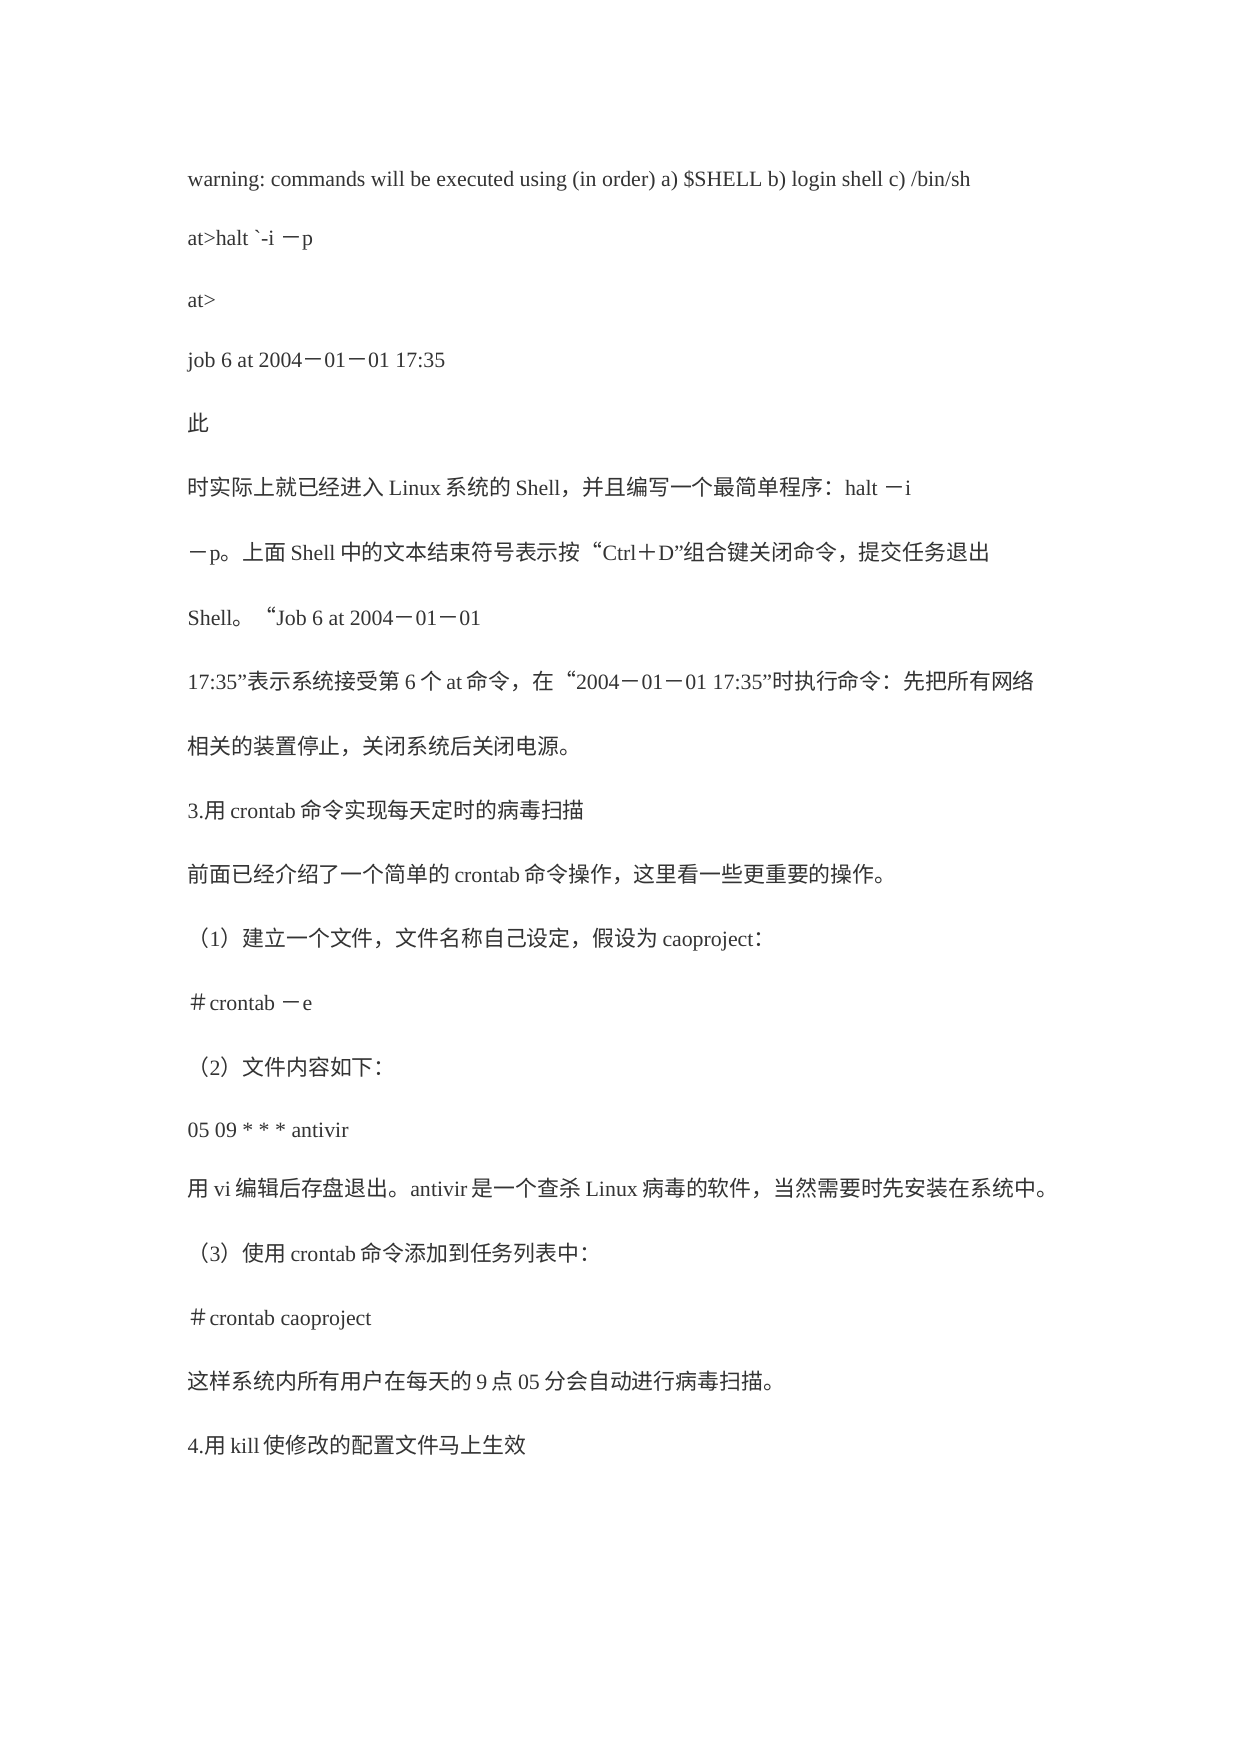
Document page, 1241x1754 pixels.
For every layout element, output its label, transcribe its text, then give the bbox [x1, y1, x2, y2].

text ＃crontab －e [187, 985, 1053, 1017]
text warning: commands will be executed using (in order) a) $SHELL b) login shell c) /bin/sh [187, 162, 1053, 194]
text 时实际上就已经进入Linux系统的Shell，并且编写一个最简单程序：halt －i [187, 470, 1053, 502]
text （2）文件内容如下： [187, 1049, 1053, 1082]
text at>halt `-i －p [187, 220, 1053, 252]
text 此 [187, 406, 1053, 438]
text 这样系统内所有用户在每天的9点05分会自动进行病毒扫描。 [187, 1363, 1053, 1396]
text job 6 at 2004－01－01 17:35 [187, 342, 1053, 374]
text 前面已经介绍了一个简单的crontab命令操作，这里看一些更重要的操作。 [187, 857, 1053, 889]
text 05 09 * * * antivir [187, 1113, 1053, 1146]
text at> [187, 284, 1053, 316]
text －p。上面Shell中的文本结束符号表示按“Ctrl＋D”组合键关闭命令，提交任务退出Shell。“Job 6 at 2004－01－01 [187, 534, 1053, 632]
text 4.用kill使修改的配置文件马上生效 [187, 1428, 1053, 1460]
text ＃crontab caoproject [187, 1299, 1053, 1332]
text （3）使用crontab命令添加到任务列表中： [187, 1235, 1053, 1268]
text 3.用crontab命令实现每天定时的病毒扫描 [187, 792, 1053, 825]
text 用vi编辑后存盘退出。antivir是一个查杀Linux病毒的软件，当然需要时先安装在系统中。 [187, 1171, 1053, 1203]
text 17:35”表示系统接受第6个at命令，在“2004－01－01 17:35”时执行命令：先把所有网络相关的装置停止，关闭系统后关闭电源。 [187, 663, 1053, 761]
text （1）建立一个文件，文件名称自己设定，假设为caoproject： [187, 921, 1053, 953]
